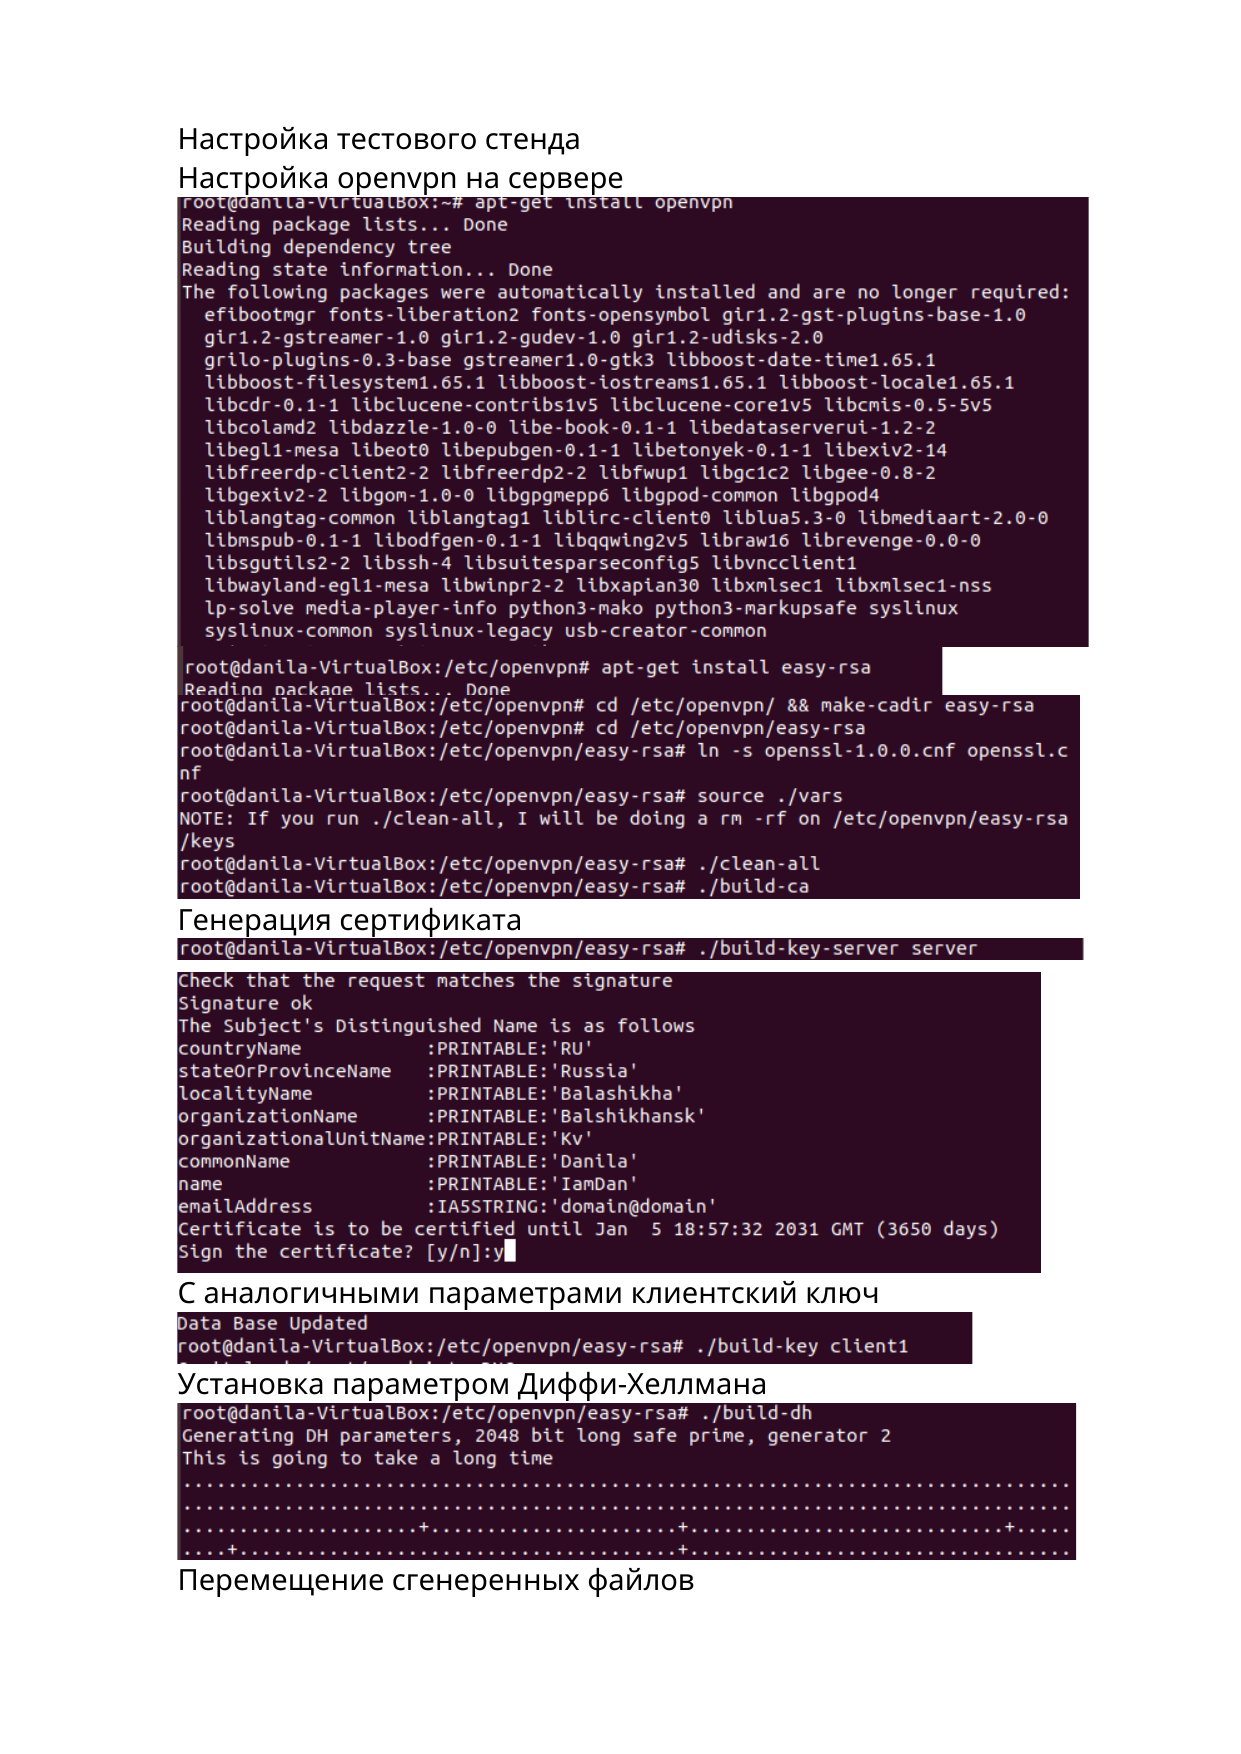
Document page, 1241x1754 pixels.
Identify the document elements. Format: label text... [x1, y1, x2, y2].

picture [177, 1312, 973, 1364]
picture [177, 972, 1041, 1273]
picture [177, 1403, 1077, 1560]
text С аналогичными параметрами клиентский ключ [177, 1272, 1152, 1312]
text Настройка openvpn на сервере [177, 158, 1152, 197]
text Установка параметром Диффи-Хеллмана [177, 1363, 1152, 1403]
picture [177, 197, 1089, 899]
text Перемещение сгенеренных файлов [177, 1559, 1152, 1599]
text Генерация сертификата [177, 899, 1152, 938]
picture [177, 938, 1084, 960]
text Настройка тестового стенда [177, 118, 1152, 158]
